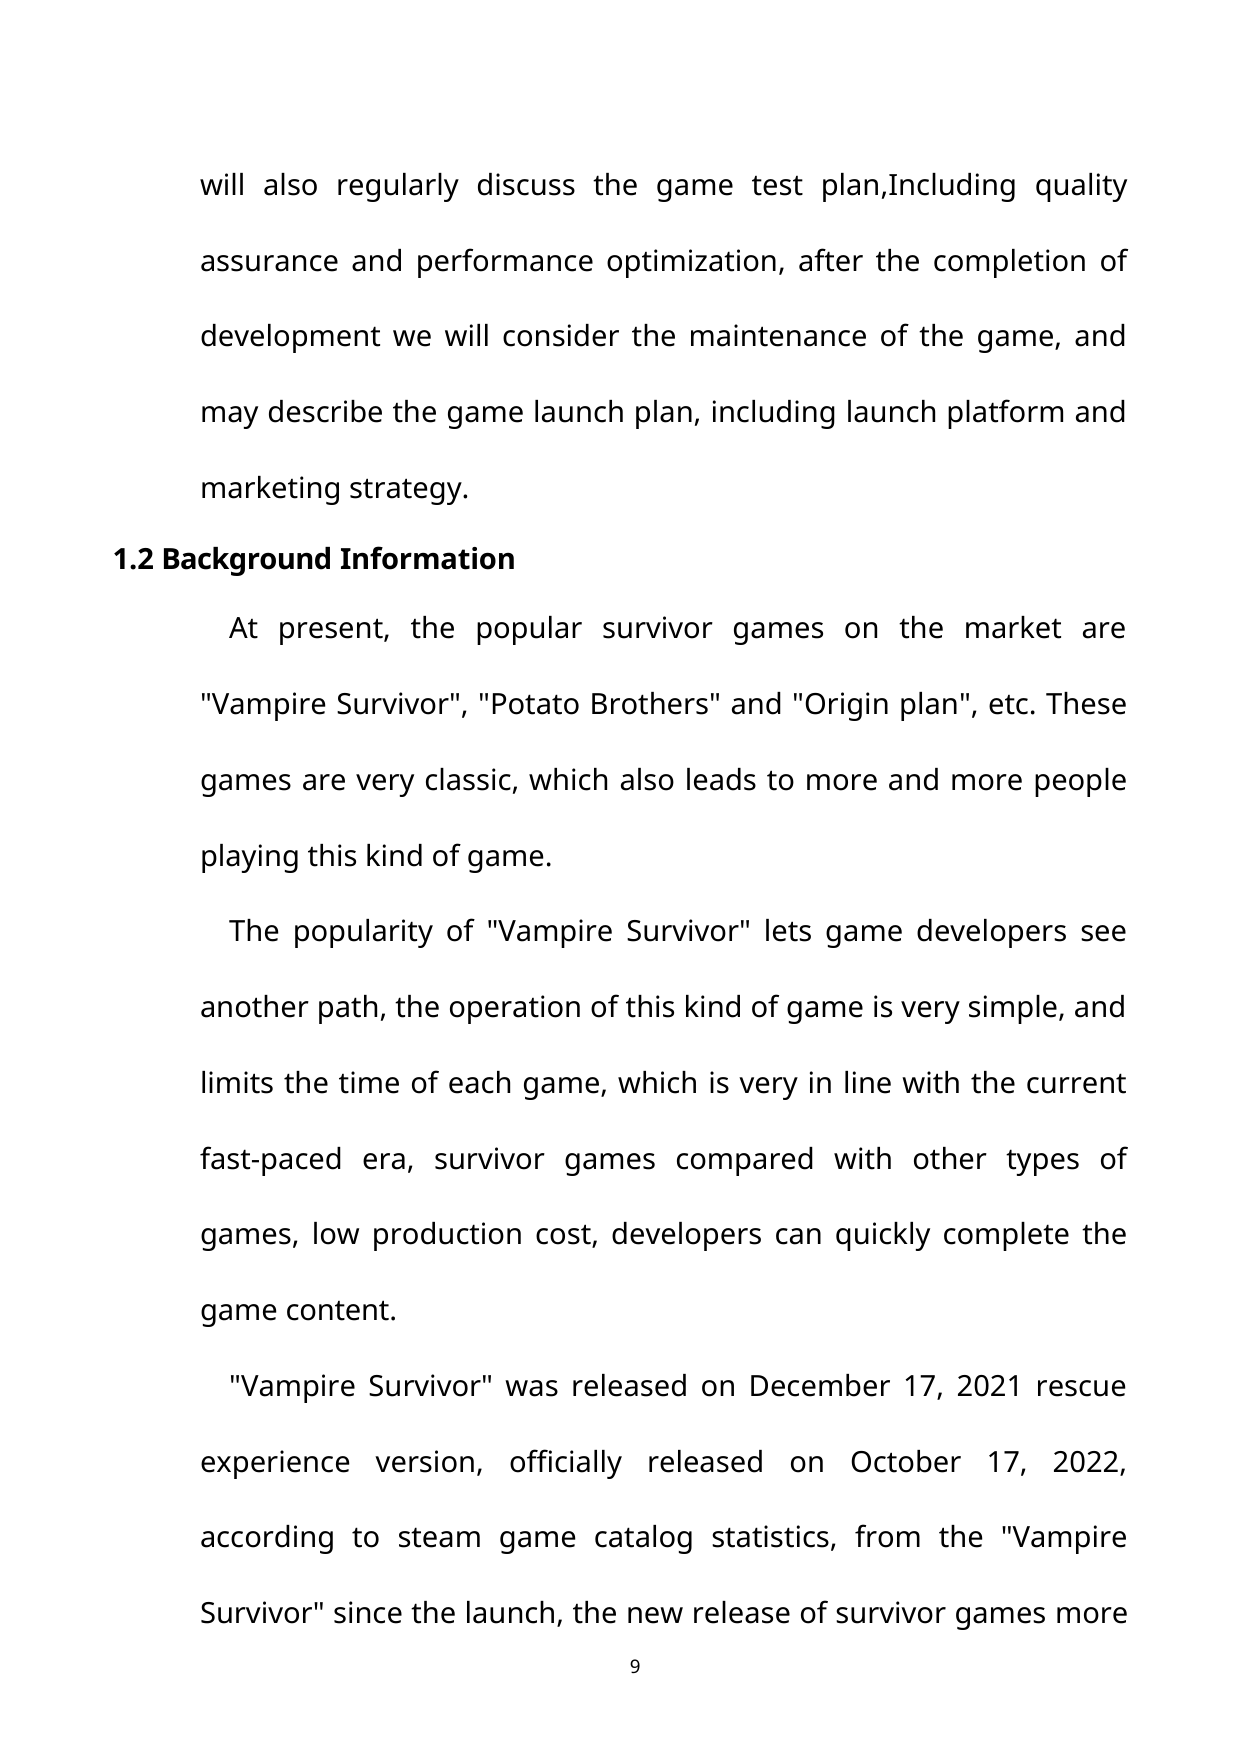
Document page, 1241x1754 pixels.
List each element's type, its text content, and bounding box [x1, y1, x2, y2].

text At present, the popular survivor games on the market are "Vampire Survivor", "Potato Brothers" and "Origin plan", etc. These games are very classic, which also leads to more and more people playing this kind of game. [200, 608, 1128, 875]
text The popularity of "Vampire Survivor" lets game developers see another path, the operation of this kind of game is very simple, and limits the time of each game, which is very in line with the current fast-paced era, survivor games compared with other types of games, low production cost, developers can quickly complete the game content. [200, 911, 1128, 1329]
text will also regularly discuss the game test plan,Including quality assurance and performance optimization, after the completion of development we will consider the maintenance of the game, and may describe the game launch plan, including launch platform and marketing strategy. [200, 164, 1128, 507]
subtitle Background Information [112, 543, 1166, 576]
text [200, 1365, 1128, 1632]
